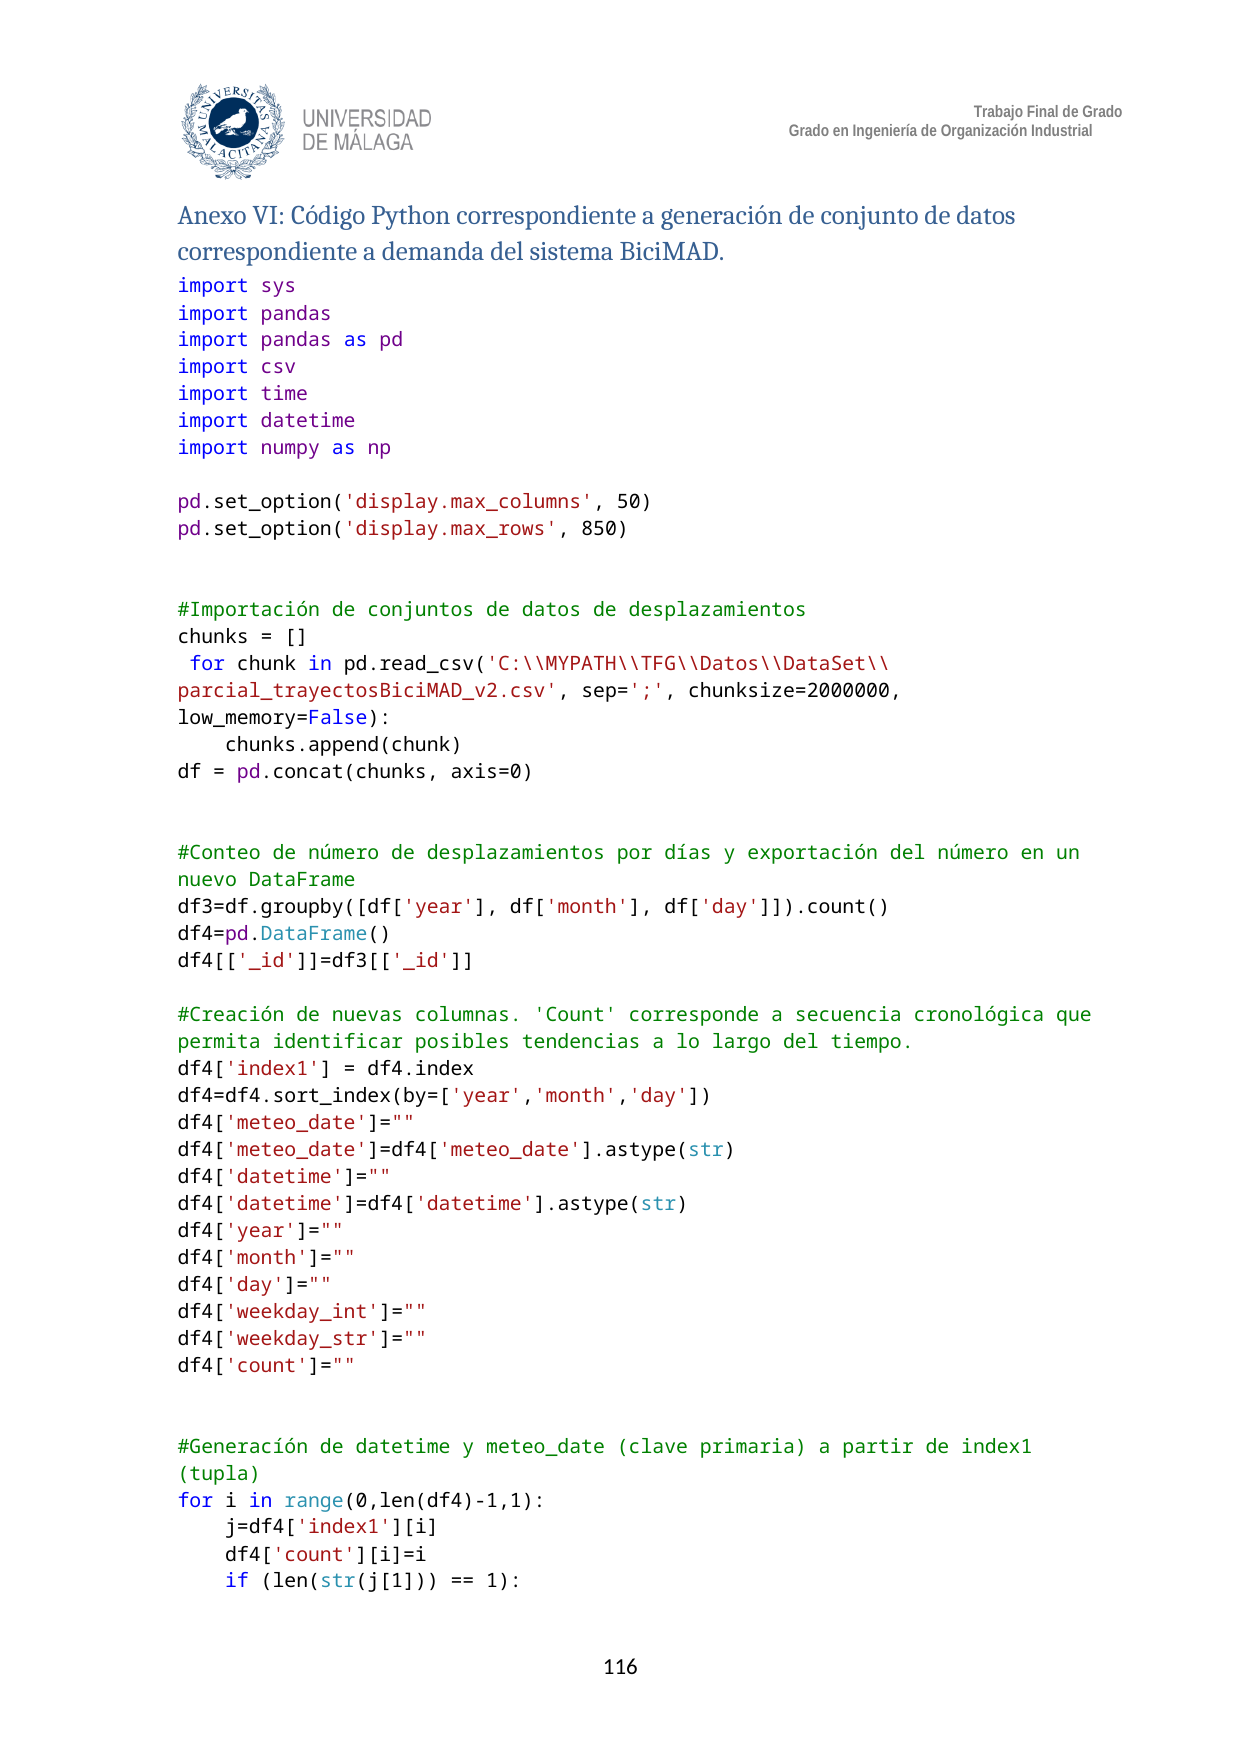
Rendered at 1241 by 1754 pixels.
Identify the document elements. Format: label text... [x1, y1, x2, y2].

text df4=pd.DataFrame() [177, 919, 1093, 946]
text import pandas [177, 299, 1093, 326]
text j=df4['index1'][i] [177, 1513, 1093, 1540]
text #Generacíón de datetime y meteo_date (clave primaria) a partir de index1 (tupla) [177, 1432, 1093, 1486]
text df4['datetime']="" [177, 1162, 1093, 1189]
subtitle Anexo VI: Código Python correspondiente a generación de conjunto de datos correspondiente a demanda del sistema BiciMAD. [177, 200, 1093, 267]
text df4['count'][i]=i [177, 1540, 1093, 1567]
text #Conteo de número de desplazamientos por días y exportación del número en un nuevo DataFrame [177, 838, 1093, 892]
text import pandas as pd [177, 326, 1093, 353]
text chunks = [] [177, 622, 1093, 649]
text if (len(str(j[1])) == 1): [177, 1567, 1093, 1594]
text df4=df4.sort_index(by=['year','month','day']) [177, 1081, 1093, 1108]
text pd.set_option('display.max_rows', 850) [177, 514, 1093, 542]
text for i in range(0,len(df4)-1,1): [177, 1486, 1093, 1513]
text import sys [177, 272, 1093, 299]
text #Creación de nuevas columnas. 'Count' corresponde a secuencia cronológica que permita identificar posibles tendencias a lo largo del tiempo. [177, 1000, 1093, 1054]
text df4['year']="" [177, 1216, 1093, 1243]
text df = pd.concat(chunks, axis=0) [177, 757, 1093, 784]
text df4['meteo_date']="" [177, 1108, 1093, 1135]
text import numpy as np [177, 434, 1093, 461]
picture [176, 73, 444, 185]
text df4['weekday_int']="" [177, 1297, 1093, 1324]
text df4['meteo_date']=df4['meteo_date'].astype(str) [177, 1135, 1093, 1162]
text import time [177, 380, 1093, 407]
text pd.set_option('display.max_columns', 50) [177, 488, 1093, 514]
text df3=df.groupby([df['year'], df['month'], df['day']]).count() [177, 892, 1093, 919]
text df4['index1'] = df4.index [177, 1054, 1093, 1081]
text df4['datetime']=df4['datetime'].astype(str) [177, 1189, 1093, 1216]
text #Importación de conjuntos de datos de desplazamientos [177, 596, 1093, 622]
text chunks.append(chunk) [177, 730, 1093, 757]
text import csv [177, 353, 1093, 380]
text for chunk in pd.read_csv('C:\\MYPATH\\TFG\\Datos\\DataSet\\parcial_trayectosBiciMAD_v2.csv', sep=';', chunksize=2000000, low_memory=False): [177, 649, 1093, 730]
text df4[['_id']]=df3[['_id']] [177, 946, 1093, 973]
text import datetime [177, 407, 1093, 434]
text df4['weekday_str']="" [177, 1324, 1093, 1351]
text df4['count']="" [177, 1351, 1093, 1378]
text df4['day']="" [177, 1270, 1093, 1297]
text df4['month']="" [177, 1243, 1093, 1270]
